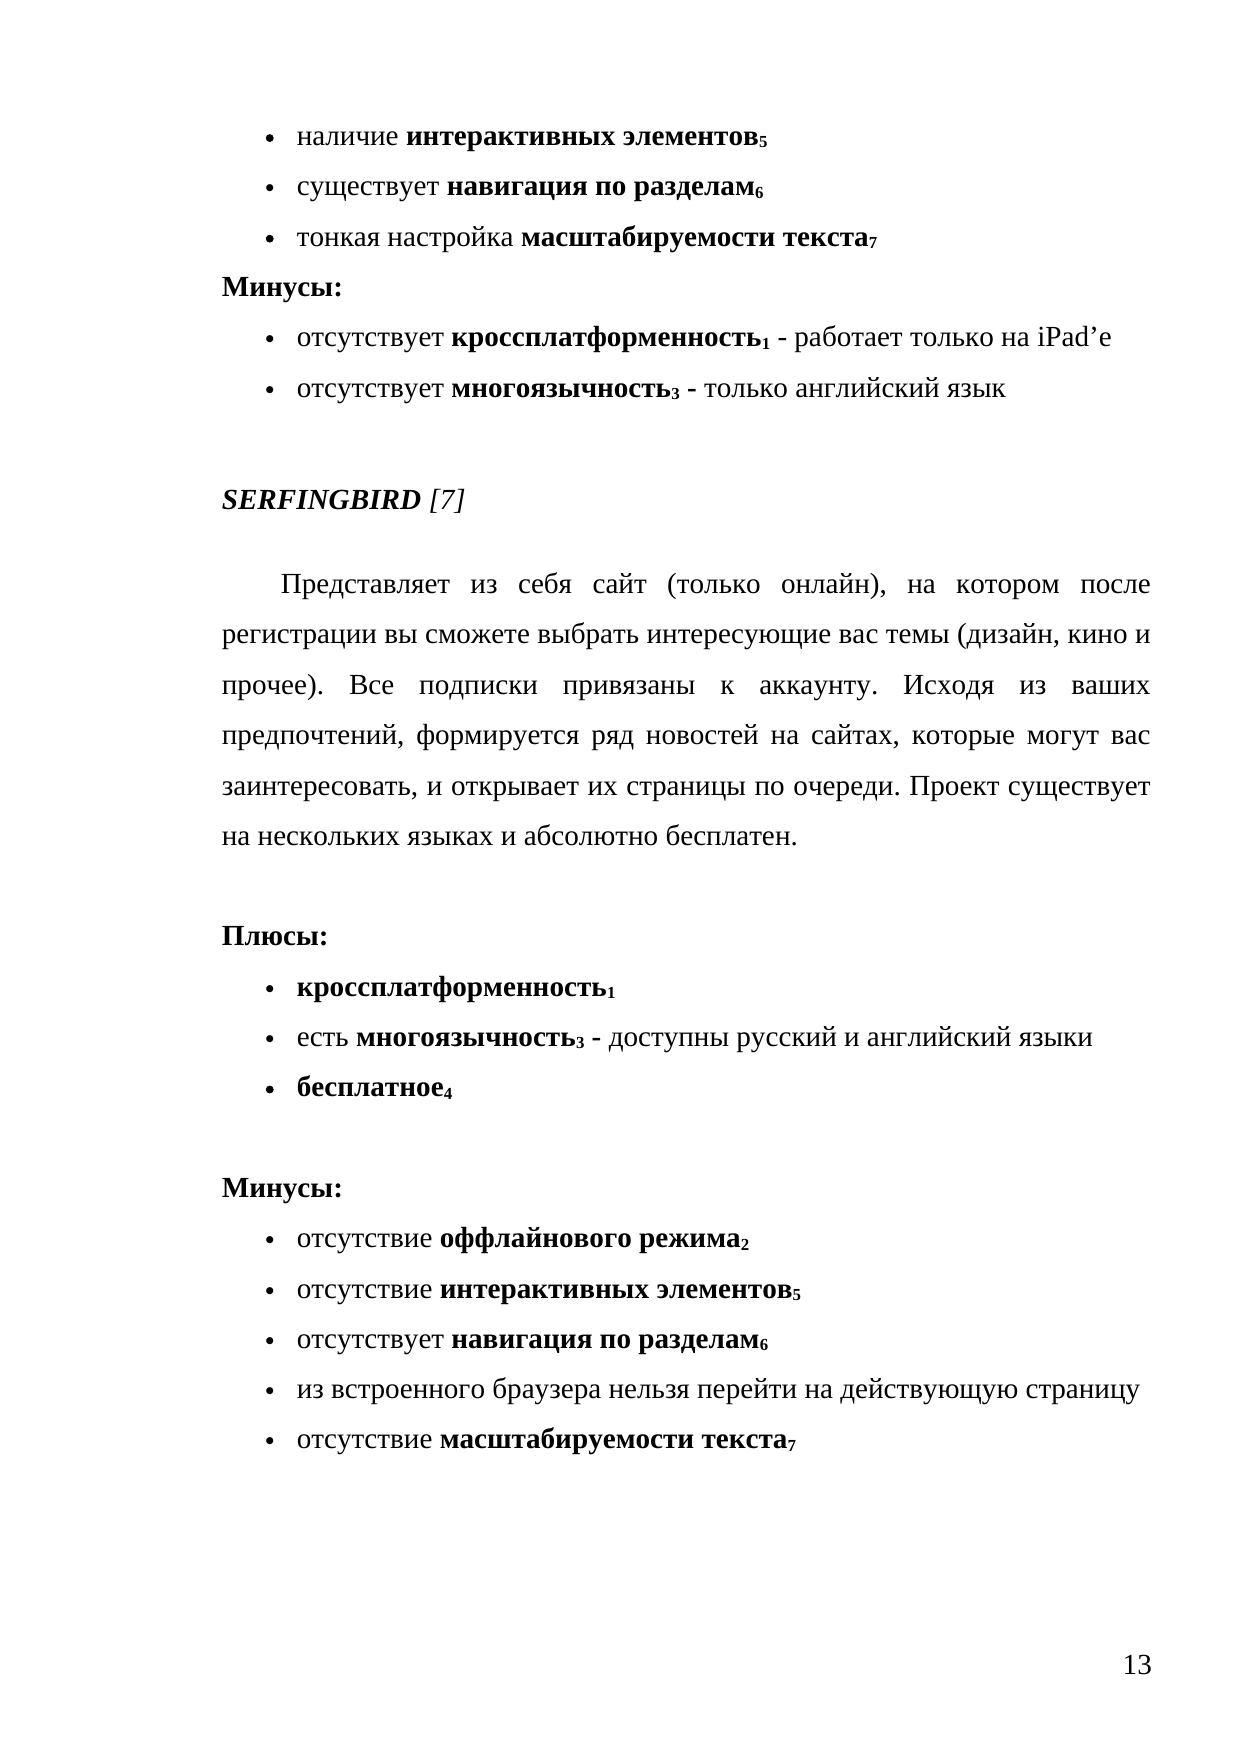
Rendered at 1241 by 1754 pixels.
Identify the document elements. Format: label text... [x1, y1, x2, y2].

list отсутствие оффлайнового режима2 [222, 1220, 1152, 1254]
text Минусы: [222, 269, 1152, 303]
list есть многоязычность3 - доступны русский и английский языки [222, 1019, 1152, 1053]
list отсутствует многоязычность3 - только английский язык [222, 370, 1152, 403]
list кроссплатформенность1 [222, 969, 1152, 1002]
text Минусы: [222, 1170, 1152, 1204]
list отсутствие масштабируемости текста7 [222, 1422, 1152, 1455]
list бесплатное4 [222, 1069, 1152, 1103]
list наличие интерактивных элементов5 [222, 118, 1152, 152]
list cуществует навигация по разделам6 [222, 168, 1152, 202]
text Представляет из себя сайт (только онлайн), на котором после регистрации вы сможете выбрать интересующие вас темы (дизайн, кино и прочее). Все подписки привязаны к аккаунту. Исходя из ваших предпочтений, формируется ряд новостей на сайтах, которые могут вас заинтересовать, и открывает их страницы по очереди. Проект существует на нескольких языках и абсолютно бесплатен. [222, 566, 1152, 851]
list отсутствует кроссплатформенность1 - работает только на iPad’е [222, 319, 1152, 353]
list из встроенного браузера нельзя перейти на действующую страницу [222, 1371, 1152, 1405]
list тонкая настройка масштабируемости текста7 [222, 219, 1152, 252]
subtitle SERFINGBIRD [7] [222, 482, 1152, 516]
list отсутствие интерактивных элементов5 [222, 1271, 1152, 1304]
text Плюсы: [222, 918, 1152, 952]
list отсутствует навигация по разделам6 [222, 1321, 1152, 1354]
